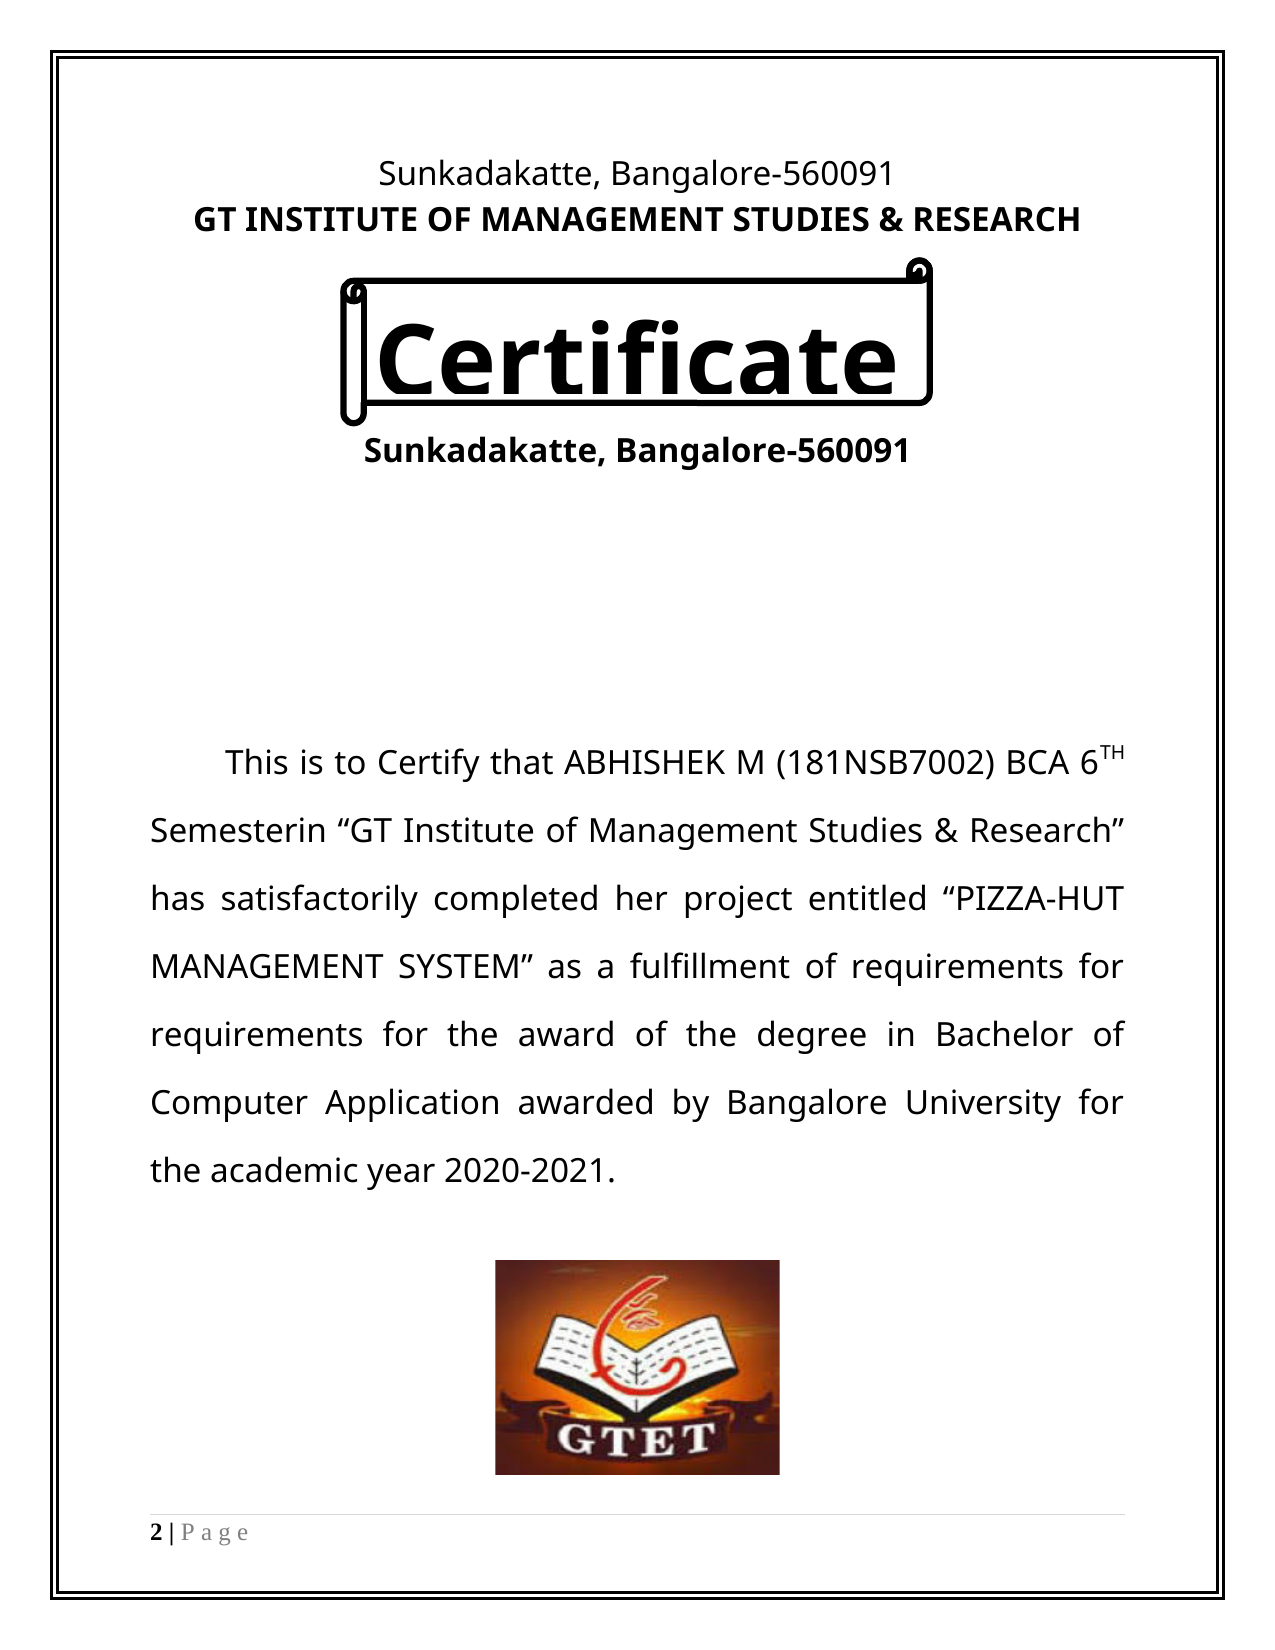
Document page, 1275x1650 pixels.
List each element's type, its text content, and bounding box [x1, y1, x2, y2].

text Sunkadakatte, Bangalore-560091 [150, 241, 1125, 472]
picture [495, 1260, 780, 1475]
text This is to Certify that ABHISHEK M (181NSB7002) BCA 6TH Semesterin “GT Institute of Management Studies & Research” has satisfactorily completed her project entitled “PIZZA-HUT MANAGEMENT SYSTEM” as a fulfillment of requirements for requirements for the award of the degree in Bachelor of Computer Application awarded by Bangalore University for the academic year 2020-2021. [150, 738, 1125, 1193]
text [150, 195, 1125, 241]
text Sunkadakatte, Bangalore-560091 [150, 150, 1125, 195]
